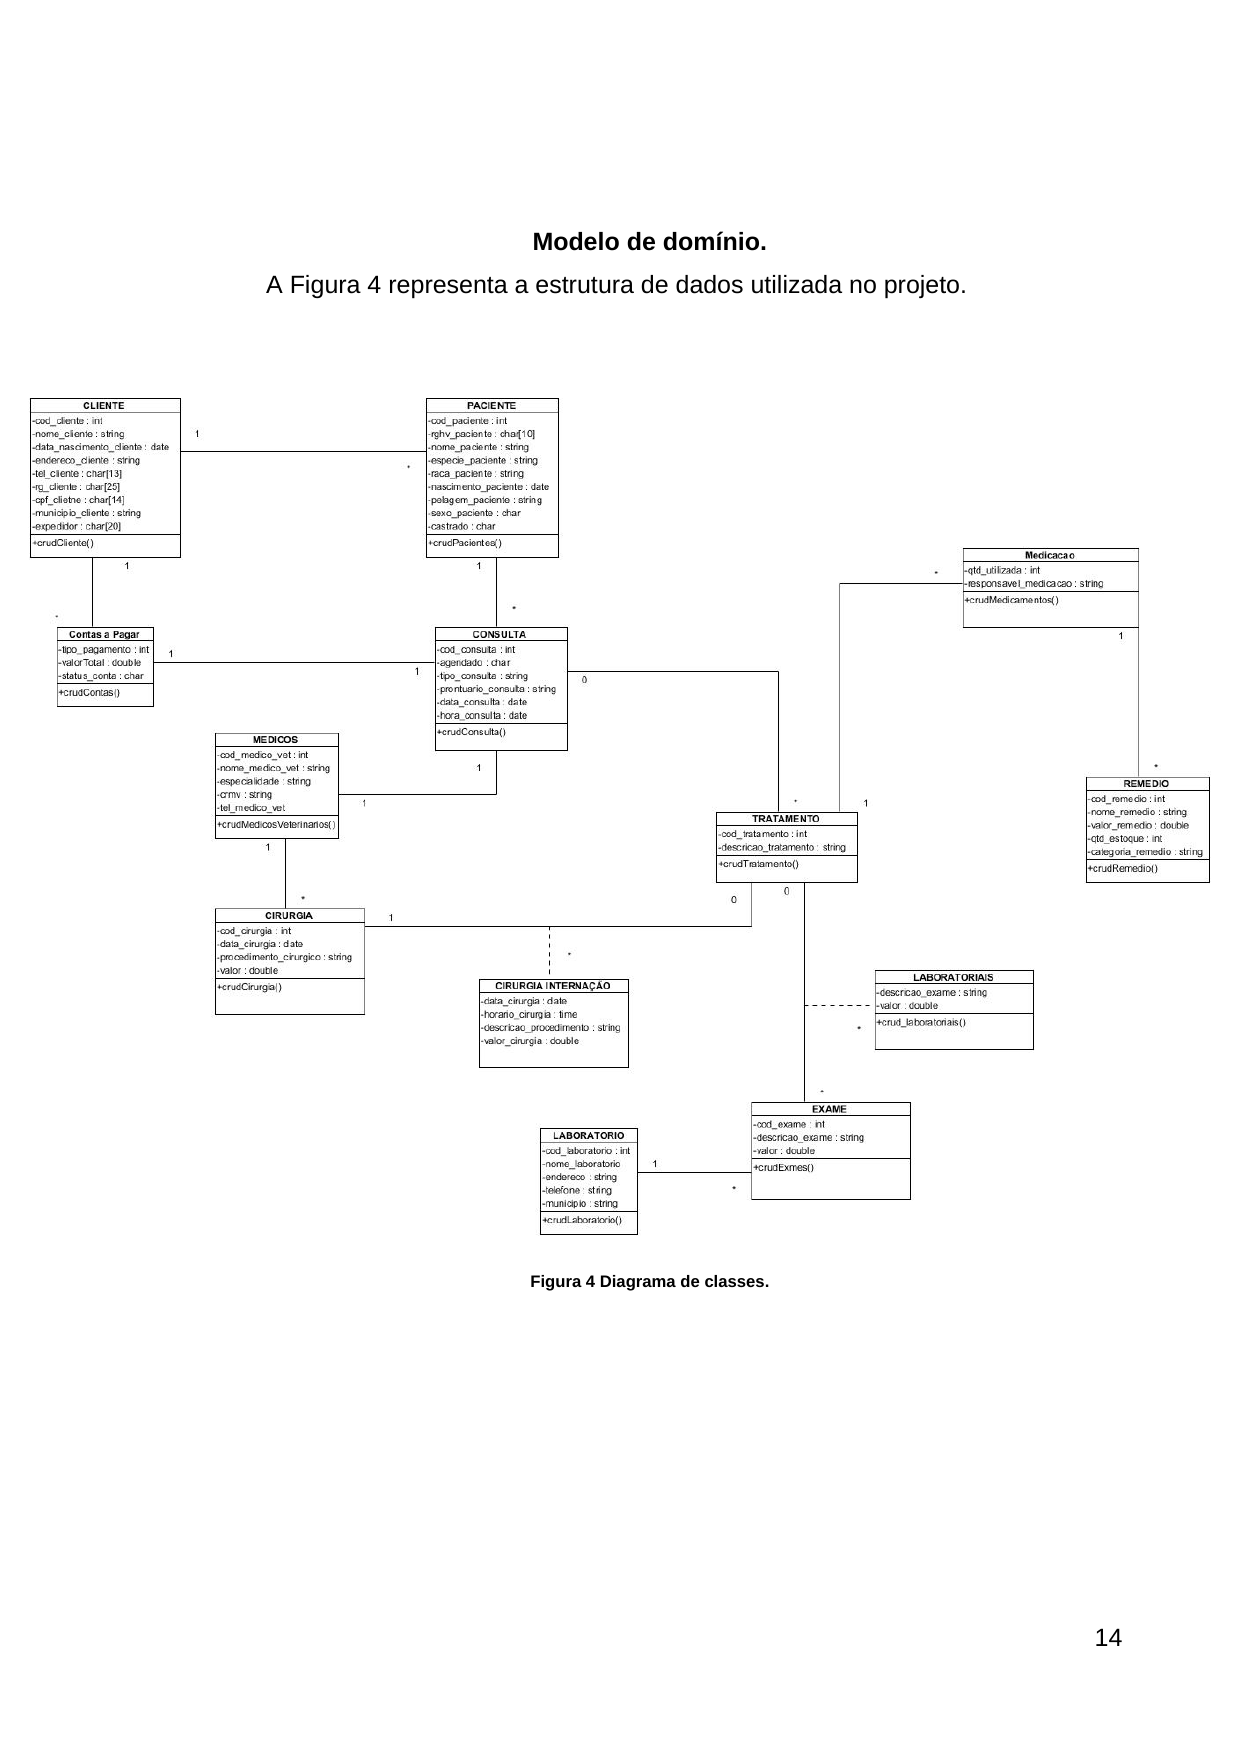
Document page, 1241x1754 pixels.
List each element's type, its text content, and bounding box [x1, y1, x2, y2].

text Figura 4 Diagrama de classes. [177, 1272, 1122, 1291]
subtitle Modelo de domínio. [177, 227, 1122, 256]
text A Figura 3 representa a estrutura de dados utilizada no projeto. [177, 270, 1122, 299]
picture [28, 398, 1212, 1237]
